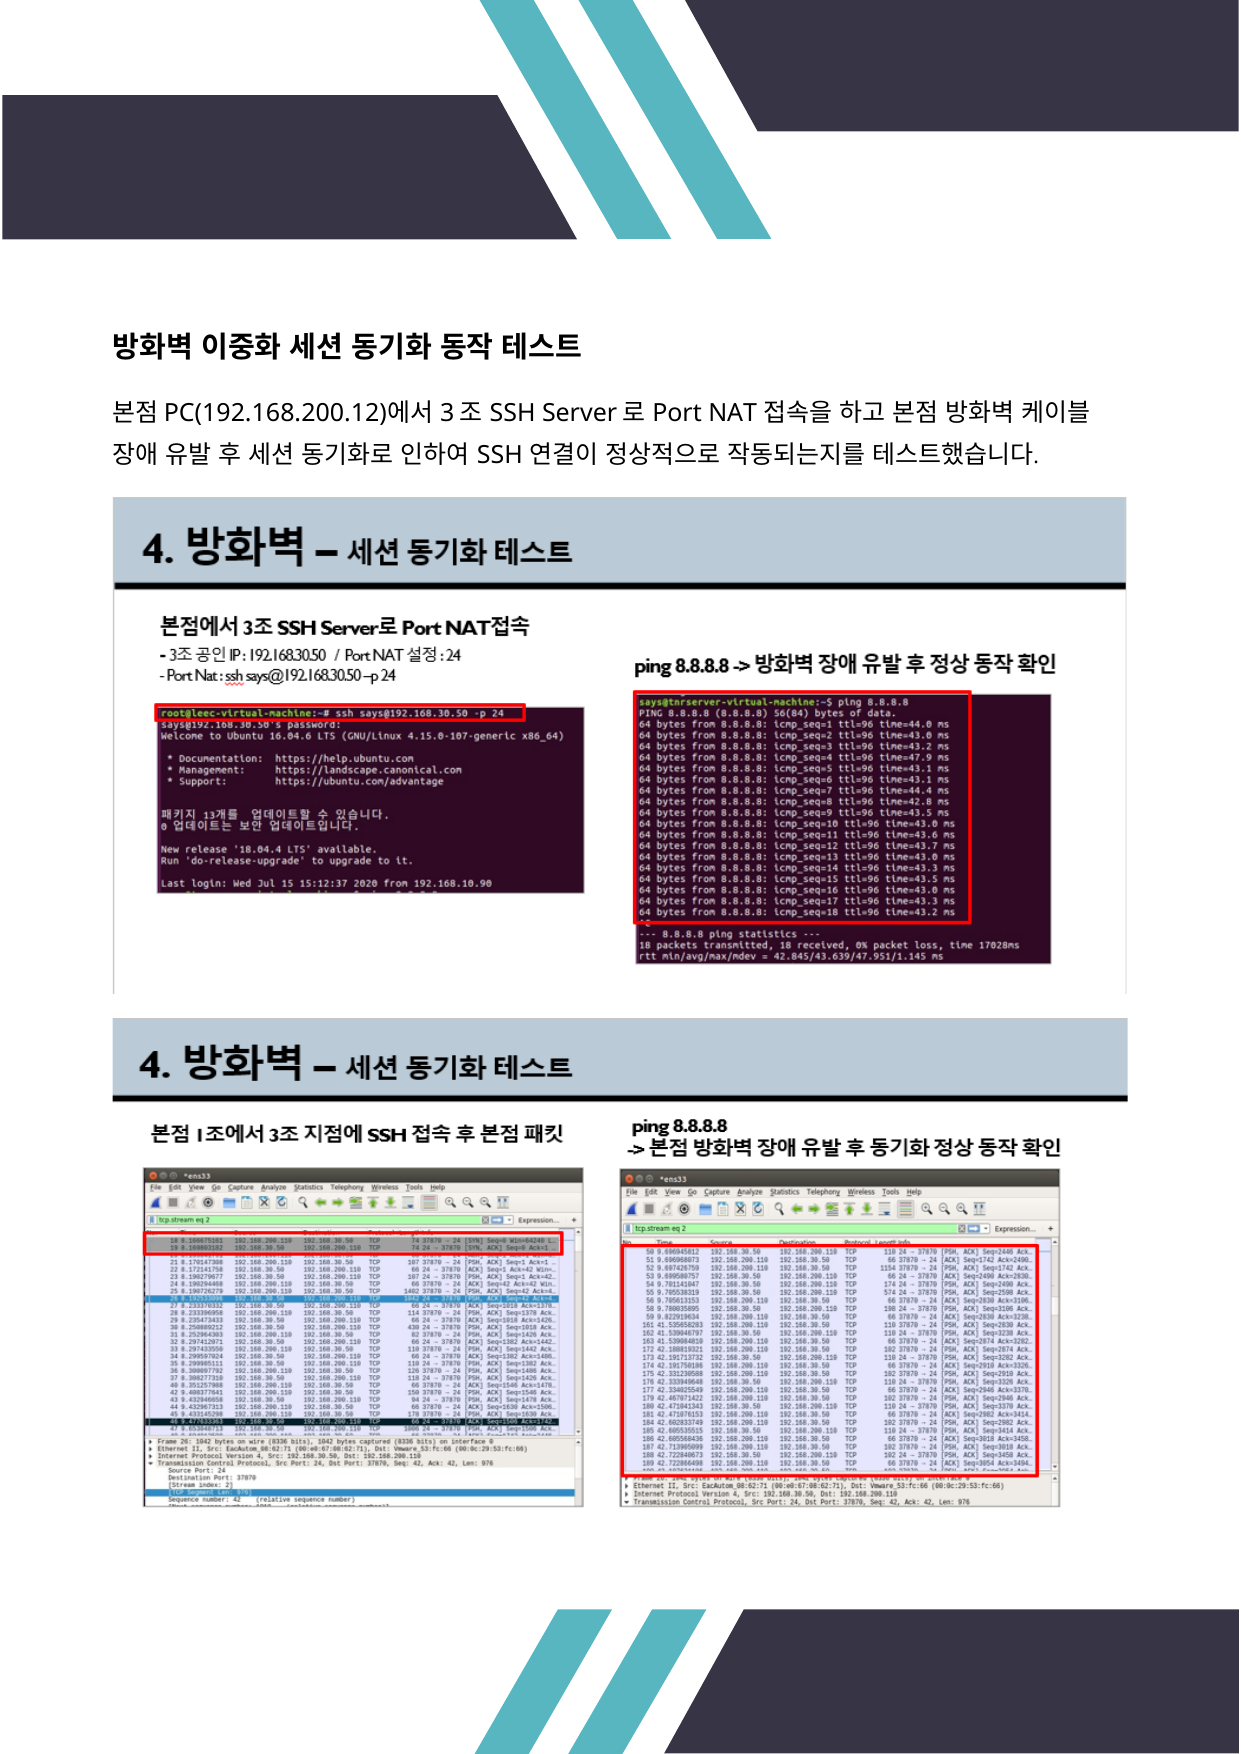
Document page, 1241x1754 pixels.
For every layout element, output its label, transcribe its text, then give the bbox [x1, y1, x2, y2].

picture [112, 497, 1127, 994]
text 본점PC(192.168.200.12)에서 3조 SSH Server로 Port NAT 접속을 하고 본점 방화벽 케이블 장애 유발 후 세션 동기화로 인하여 SSH 연결이 정상적으로 작동되는지를 테스트했습니다. [112, 393, 1128, 471]
text 방화벽 이중화 세션 동기화 동작 테스트 [112, 323, 1128, 366]
picture [112, 1018, 1128, 1535]
